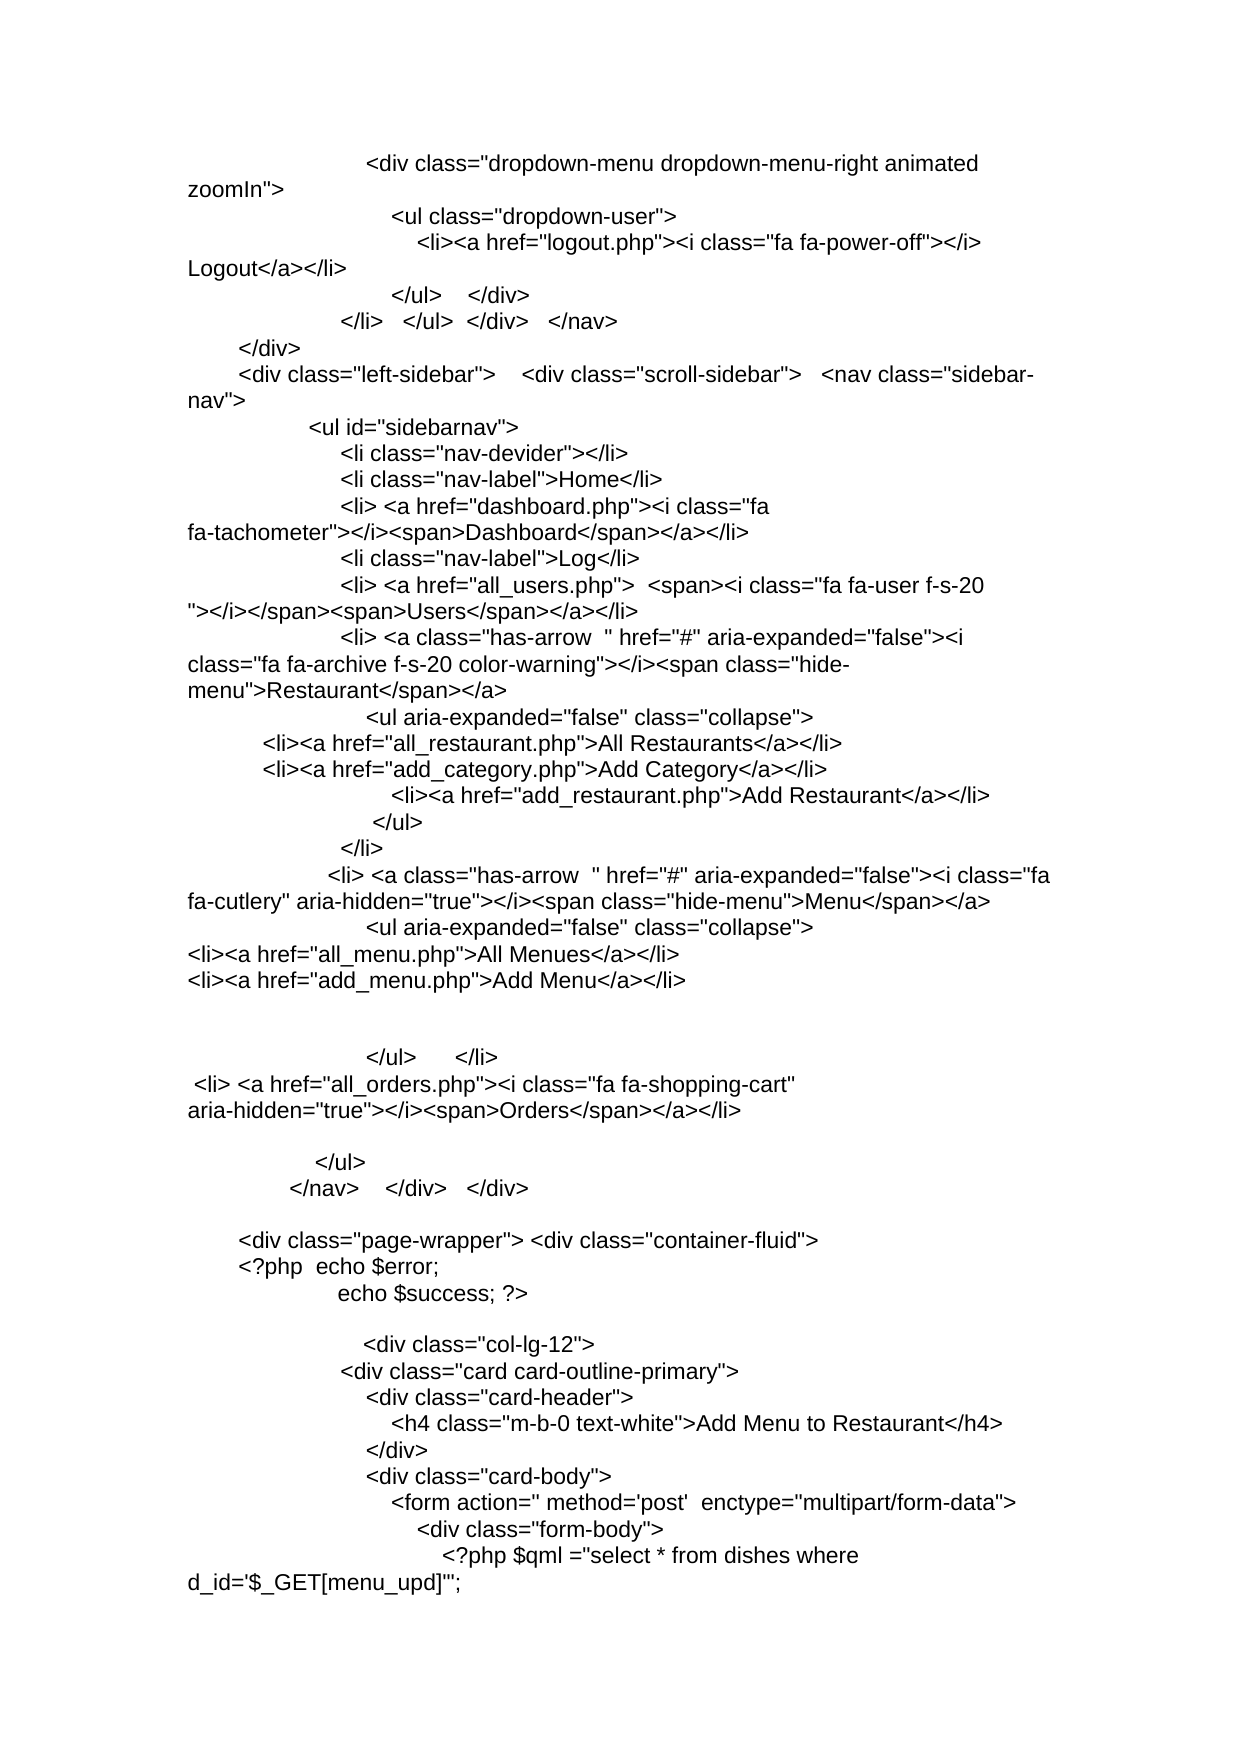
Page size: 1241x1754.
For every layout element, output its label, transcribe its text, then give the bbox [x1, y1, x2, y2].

text <form action='' method='post' enctype="multipart/form-data"> [187, 1489, 1053, 1516]
text <li class="nav-label">Home</li> [187, 466, 1053, 493]
text </ul> </div> [187, 282, 1053, 308]
text <?php $qml ="select * from dishes where d_id='$_GET[menu_upd]'"; [187, 1542, 1053, 1595]
text <li><a href="all_menu.php">All Menues</a></li> [187, 941, 1053, 967]
text <li class="nav-devider"></li> [187, 440, 1053, 466]
text <li><a href="all_restaurant.php">All Restaurants</a></li> [187, 730, 1053, 756]
text </div> [187, 1437, 1053, 1463]
text <h4 class="m-b-0 text-white">Add Menu to Restaurant</h4> [187, 1410, 1053, 1437]
text <li> <a class="has-arrow " href="#" aria-expanded="false"><i class="fa fa-cutlery" aria-hidden="true"></i><span class="hide-menu">Menu</span></a> [187, 862, 1053, 914]
text <li class="nav-label">Log</li> [187, 545, 1053, 572]
text <li><a href="add_category.php">Add Category</a></li> [187, 756, 1053, 782]
text <ul aria-expanded="false" class="collapse"> [187, 703, 1053, 730]
text <ul id="sidebarnav"> [187, 413, 1053, 440]
text </ul> [187, 809, 1053, 835]
text <li> <a href="all_users.php"> <span><i class="fa fa-user f-s-20 "></i></span><span>Users</span></a></li> [187, 572, 1053, 624]
text </li> </ul> </div> </nav> [187, 308, 1053, 334]
text <div class="page-wrapper"> <div class="container-fluid"> [187, 1227, 1053, 1253]
text echo $success; ?> [187, 1279, 1053, 1306]
text <li><a href="add_menu.php">Add Menu</a></li> [187, 967, 1053, 993]
text <li><a href="add_restaurant.php">Add Restaurant</a></li> [187, 782, 1053, 809]
text <div class="card-header"> [187, 1384, 1053, 1410]
text <ul class="dropdown-user"> [187, 203, 1053, 229]
text </div> [187, 334, 1053, 361]
text <div class="card-body"> [187, 1463, 1053, 1489]
text </ul> </li> [187, 1044, 1053, 1071]
text <ul aria-expanded="false" class="collapse"> [187, 914, 1053, 941]
text <li><a href="logout.php"><i class="fa fa-power-off"></i> Logout</a></li> [187, 229, 1053, 282]
text <li> <a href="all_orders.php"><i class="fa fa-shopping-cart" aria-hidden="true"></i><span>Orders</span></a></li> [187, 1071, 1053, 1123]
text </li> [187, 835, 1053, 862]
text <div class="card card-outline-primary"> [187, 1358, 1053, 1384]
text <div class="left-sidebar"> <div class="scroll-sidebar"> <nav class="sidebar-nav"> [187, 361, 1053, 413]
text <li> <a class="has-arrow " href="#" aria-expanded="false"><i class="fa fa-archive f-s-20 color-warning"></i><span class="hide-menu">Restaurant</span></a> [187, 624, 1053, 703]
text </nav> </div> </div> [187, 1175, 1053, 1201]
text <div class="col-lg-12"> [187, 1331, 1053, 1358]
text <div class="form-body"> [187, 1516, 1053, 1542]
text <?php echo $error; [187, 1253, 1053, 1279]
text </ul> [187, 1149, 1053, 1175]
text <li> <a href="dashboard.php"><i class="fa fa-tachometer"></i><span>Dashboard</span></a></li> [187, 493, 1053, 545]
text <div class="dropdown-menu dropdown-menu-right animated zoomIn"> [187, 150, 1053, 203]
